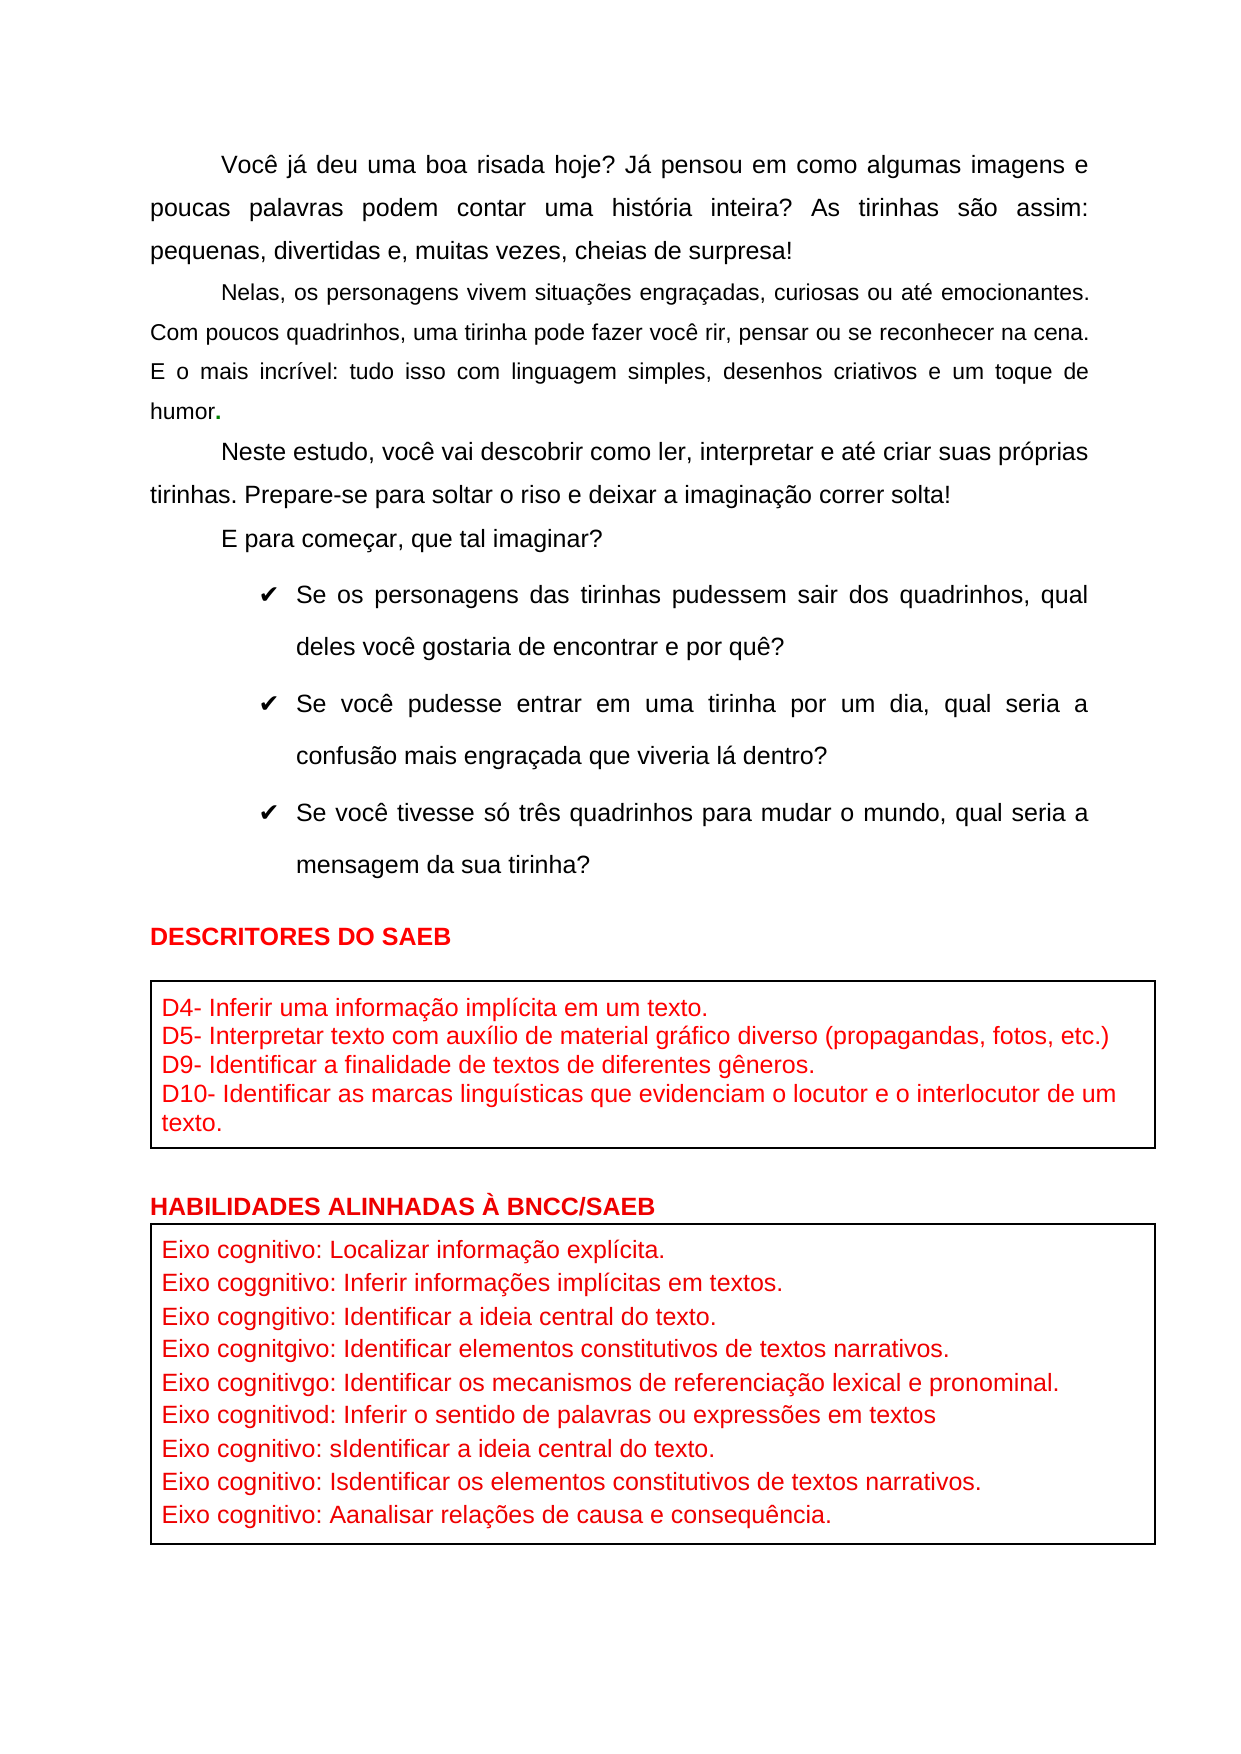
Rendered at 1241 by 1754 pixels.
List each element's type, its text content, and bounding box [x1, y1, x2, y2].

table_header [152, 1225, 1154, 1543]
text DESCRITORES DO SAEB [150, 922, 1090, 951]
list Se os personagens das tirinhas pudessem sair dos quadrinhos, qual deles você gostaria de encontrar e por quê? [258, 567, 1090, 661]
text Você já deu uma boa risada hoje? Já pensou em como algumas imagens e poucas palavras podem contar uma história inteira? As tirinhas são assim: pequenas, divertidas e, muitas vezes, cheias de surpresa! [150, 150, 1090, 265]
text HABILIDADES ALINHADAS À BNCC/SAEB [150, 1192, 1090, 1221]
text Nelas, os personagens vivem situações engraçadas, curiosas ou até emocionantes. Com poucos quadrinhos, uma tirinha pode fazer você rir, pensar ou se reconhecer na cena. E o mais incrível: tudo isso com linguagem simples, desenhos criativos e um toque de humor. [150, 279, 1090, 424]
text E para começar, que tal imaginar? [150, 523, 1090, 552]
text Neste estudo, você vai descobrir como ler, interpretar e até criar suas próprias tirinhas. Prepare-se para soltar o riso e deixar a imaginação correr solta! [150, 437, 1090, 509]
list Se você pudesse entrar em uma tirinha por um dia, qual seria a confusão mais engraçada que viveria lá dentro? [258, 675, 1090, 770]
list Se você tivesse só três quadrinhos para mudar o mundo, qual seria a mensagem da sua tirinha? [258, 784, 1090, 878]
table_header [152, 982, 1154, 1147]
